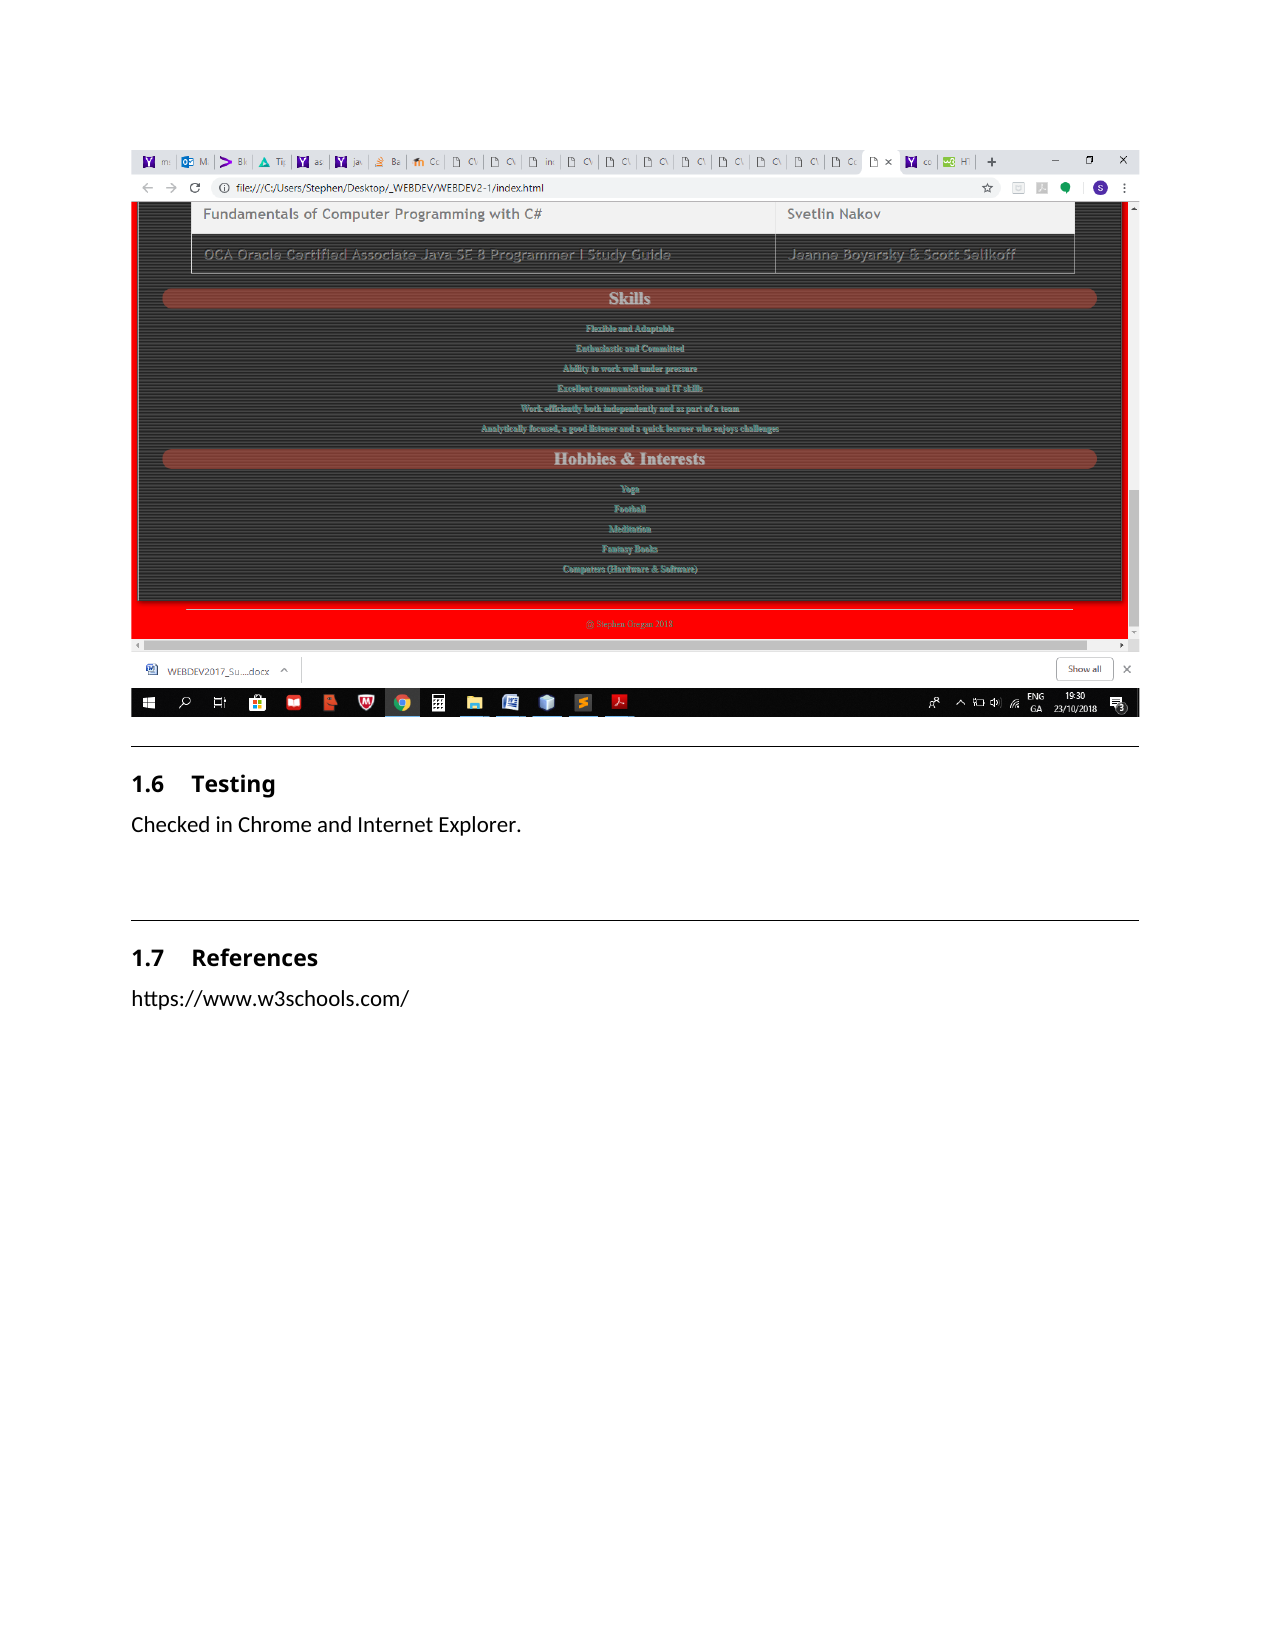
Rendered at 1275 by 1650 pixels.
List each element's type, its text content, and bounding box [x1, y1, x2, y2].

subtitle References [131, 921, 1139, 973]
text Checked in Chrome and Internet Explorer. [131, 810, 1139, 838]
subtitle Testing [131, 747, 1139, 799]
text https://www.w3schools.com/ [131, 984, 1139, 1012]
picture [131, 150, 1140, 717]
